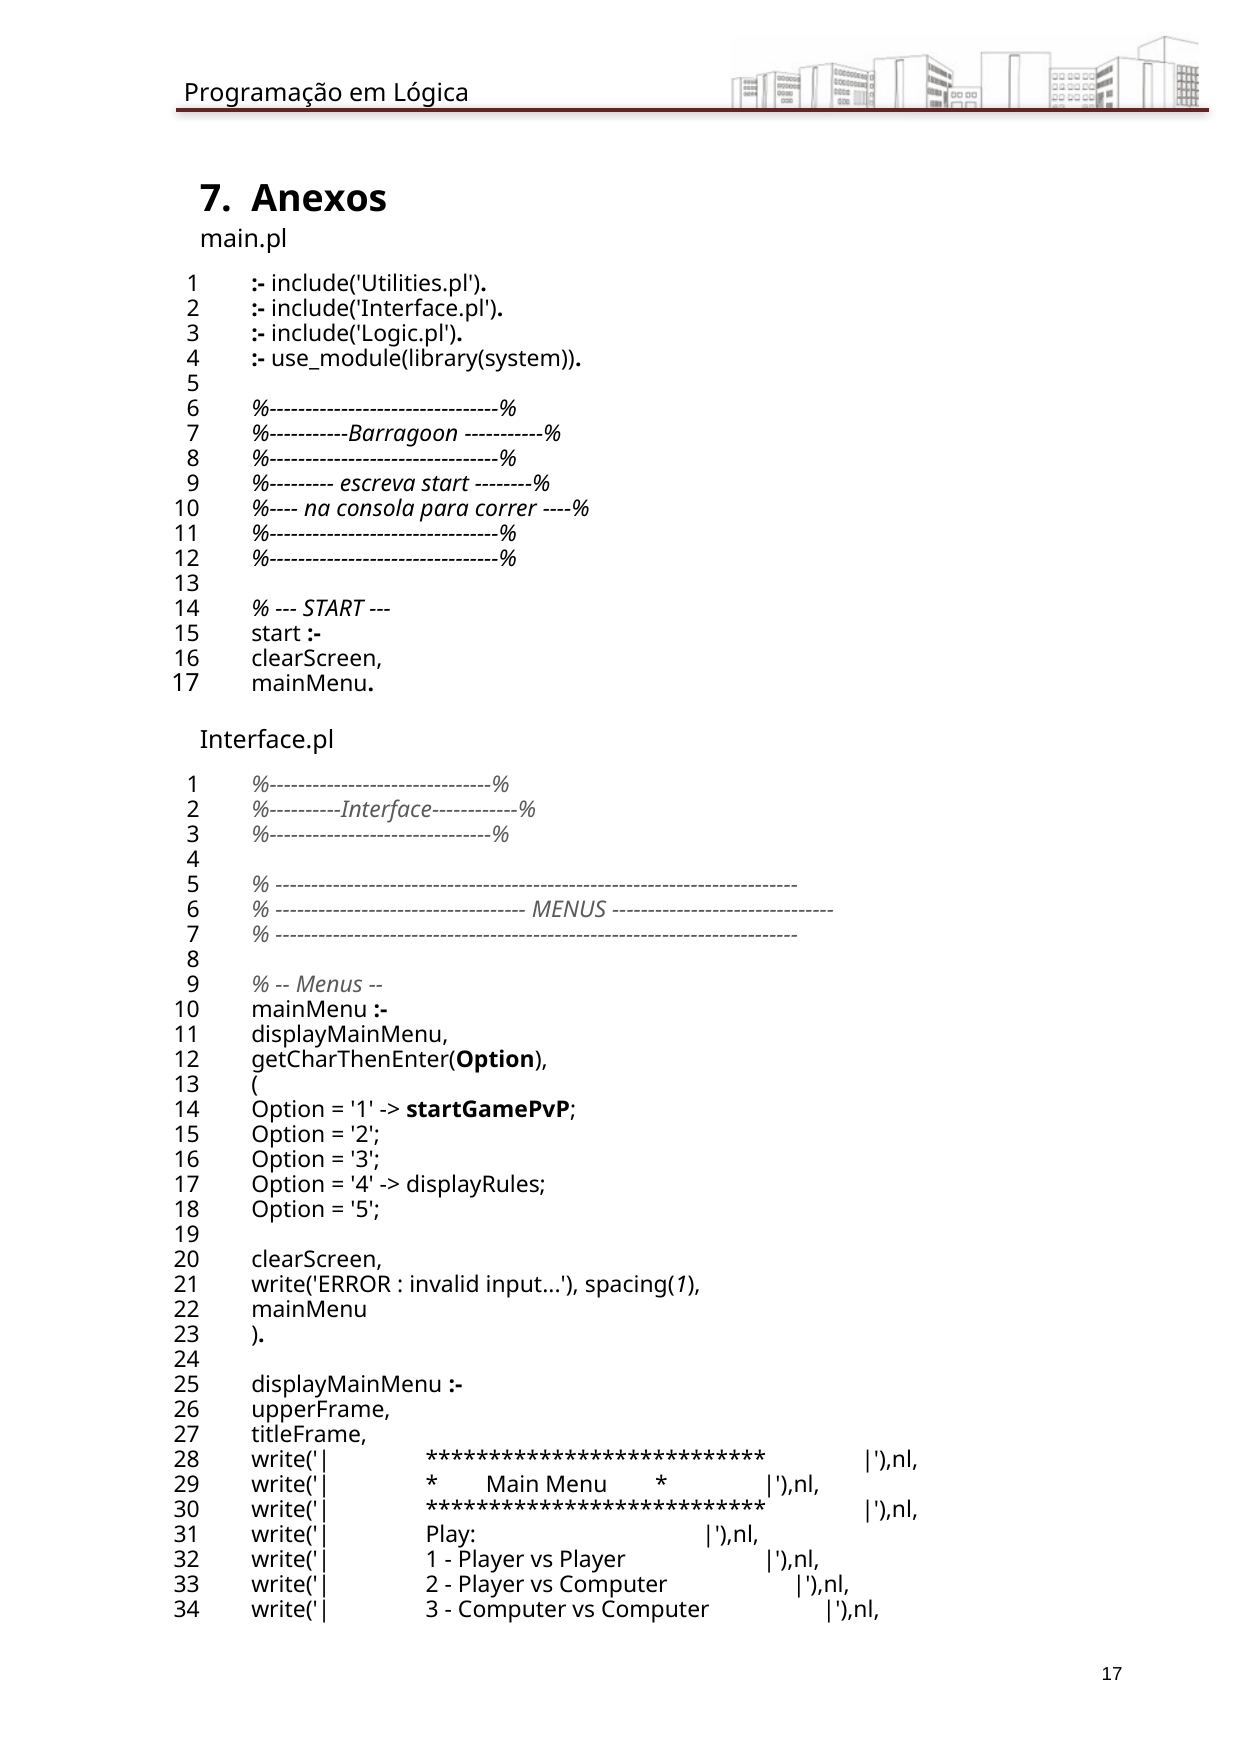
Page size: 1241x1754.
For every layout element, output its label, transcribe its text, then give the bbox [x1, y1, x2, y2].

list write('| 1 - Player vs Player |'),nl, [162, 1547, 1122, 1572]
list :- include('Interface.pl'). [162, 296, 1122, 321]
list %--------------------------------% [162, 521, 1122, 546]
list %-------------------------------% [162, 822, 1122, 847]
list write('ERROR : invalid input...'), spacing(1), [162, 1272, 1122, 1297]
list :- include('Utilities.pl'). [162, 271, 1122, 296]
subtitle Anexos [162, 178, 1122, 220]
list getCharThenEnter(Option), [162, 1047, 1122, 1072]
list Option = '3'; [162, 1147, 1122, 1172]
picture [729, 31, 1199, 108]
list write('| 3 - Computer vs Computer |'),nl, [162, 1597, 1122, 1622]
list write('| * Main Menu * |'),nl, [162, 1472, 1122, 1497]
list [162, 1497, 1122, 1522]
list % --- START --- [162, 596, 1122, 621]
list % ------------------------------------------------------------------------- [162, 922, 1122, 947]
list % ------------------------------------------------------------------------- [162, 872, 1122, 897]
list ( [162, 1072, 1122, 1097]
text main.pl [162, 220, 1122, 254]
list Option = '4' -> displayRules; [162, 1172, 1122, 1197]
list displayMainMenu :- [162, 1372, 1122, 1397]
list %--------- escreva start --------% [162, 471, 1122, 496]
list % ----------------------------------- MENUS ------------------------------- [162, 897, 1122, 922]
list clearScreen, [162, 646, 1122, 671]
list upperFrame, [162, 1397, 1122, 1422]
list :- include('Logic.pl'). [162, 321, 1122, 346]
list %--------------------------------% [162, 446, 1122, 471]
list %-------------------------------% [162, 772, 1122, 797]
list %--------------------------------% [162, 546, 1122, 571]
list mainMenu. [162, 671, 1122, 696]
list Option = '1' -> startGamePvP; [162, 1097, 1122, 1122]
list mainMenu [162, 1297, 1122, 1322]
list titleFrame, [162, 1422, 1122, 1447]
list write('| Play: |'),nl, [162, 1522, 1122, 1547]
list write('| *************************** |'),nl, [162, 1447, 1122, 1472]
list mainMenu :- [162, 997, 1122, 1022]
list % -- Menus -- [162, 972, 1122, 997]
list %--------------------------------% [162, 396, 1122, 421]
list displayMainMenu, [162, 1022, 1122, 1047]
list Option = '5'; [162, 1197, 1122, 1222]
text Interface.pl [162, 721, 1122, 755]
list start :- [162, 621, 1122, 646]
list :- use_module(library(system)). [162, 346, 1122, 371]
list clearScreen, [162, 1247, 1122, 1272]
list %----------Interface------------% [162, 797, 1122, 822]
list %---- na consola para correr ----% [162, 496, 1122, 521]
list write('| 2 - Player vs Computer |'),nl, [162, 1572, 1122, 1597]
list Option = '2'; [162, 1122, 1122, 1147]
list %-----------Barragoon -----------% [162, 421, 1122, 446]
list ). [162, 1322, 1122, 1347]
